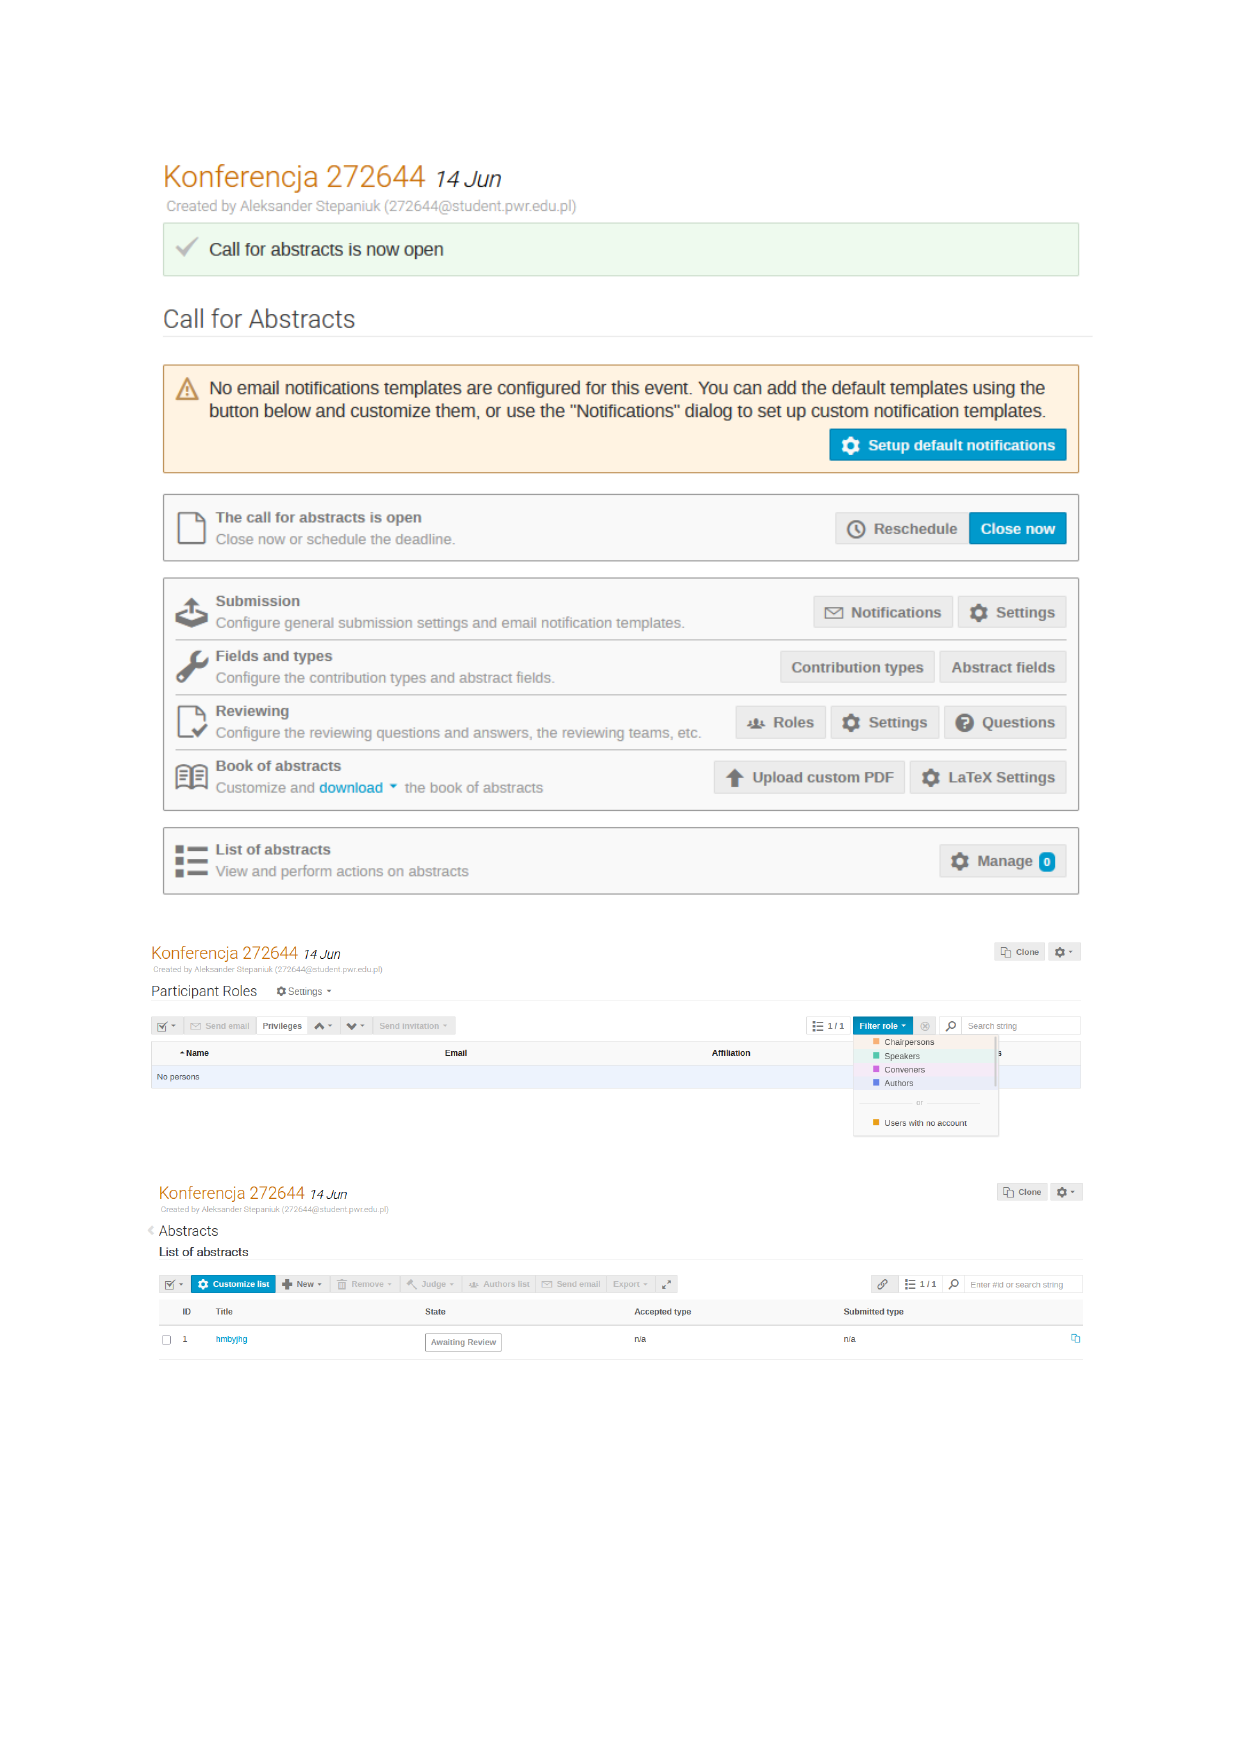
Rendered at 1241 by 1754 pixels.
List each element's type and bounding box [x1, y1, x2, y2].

picture [147, 934, 1093, 1157]
picture [147, 1178, 1093, 1367]
picture [147, 147, 1093, 913]
